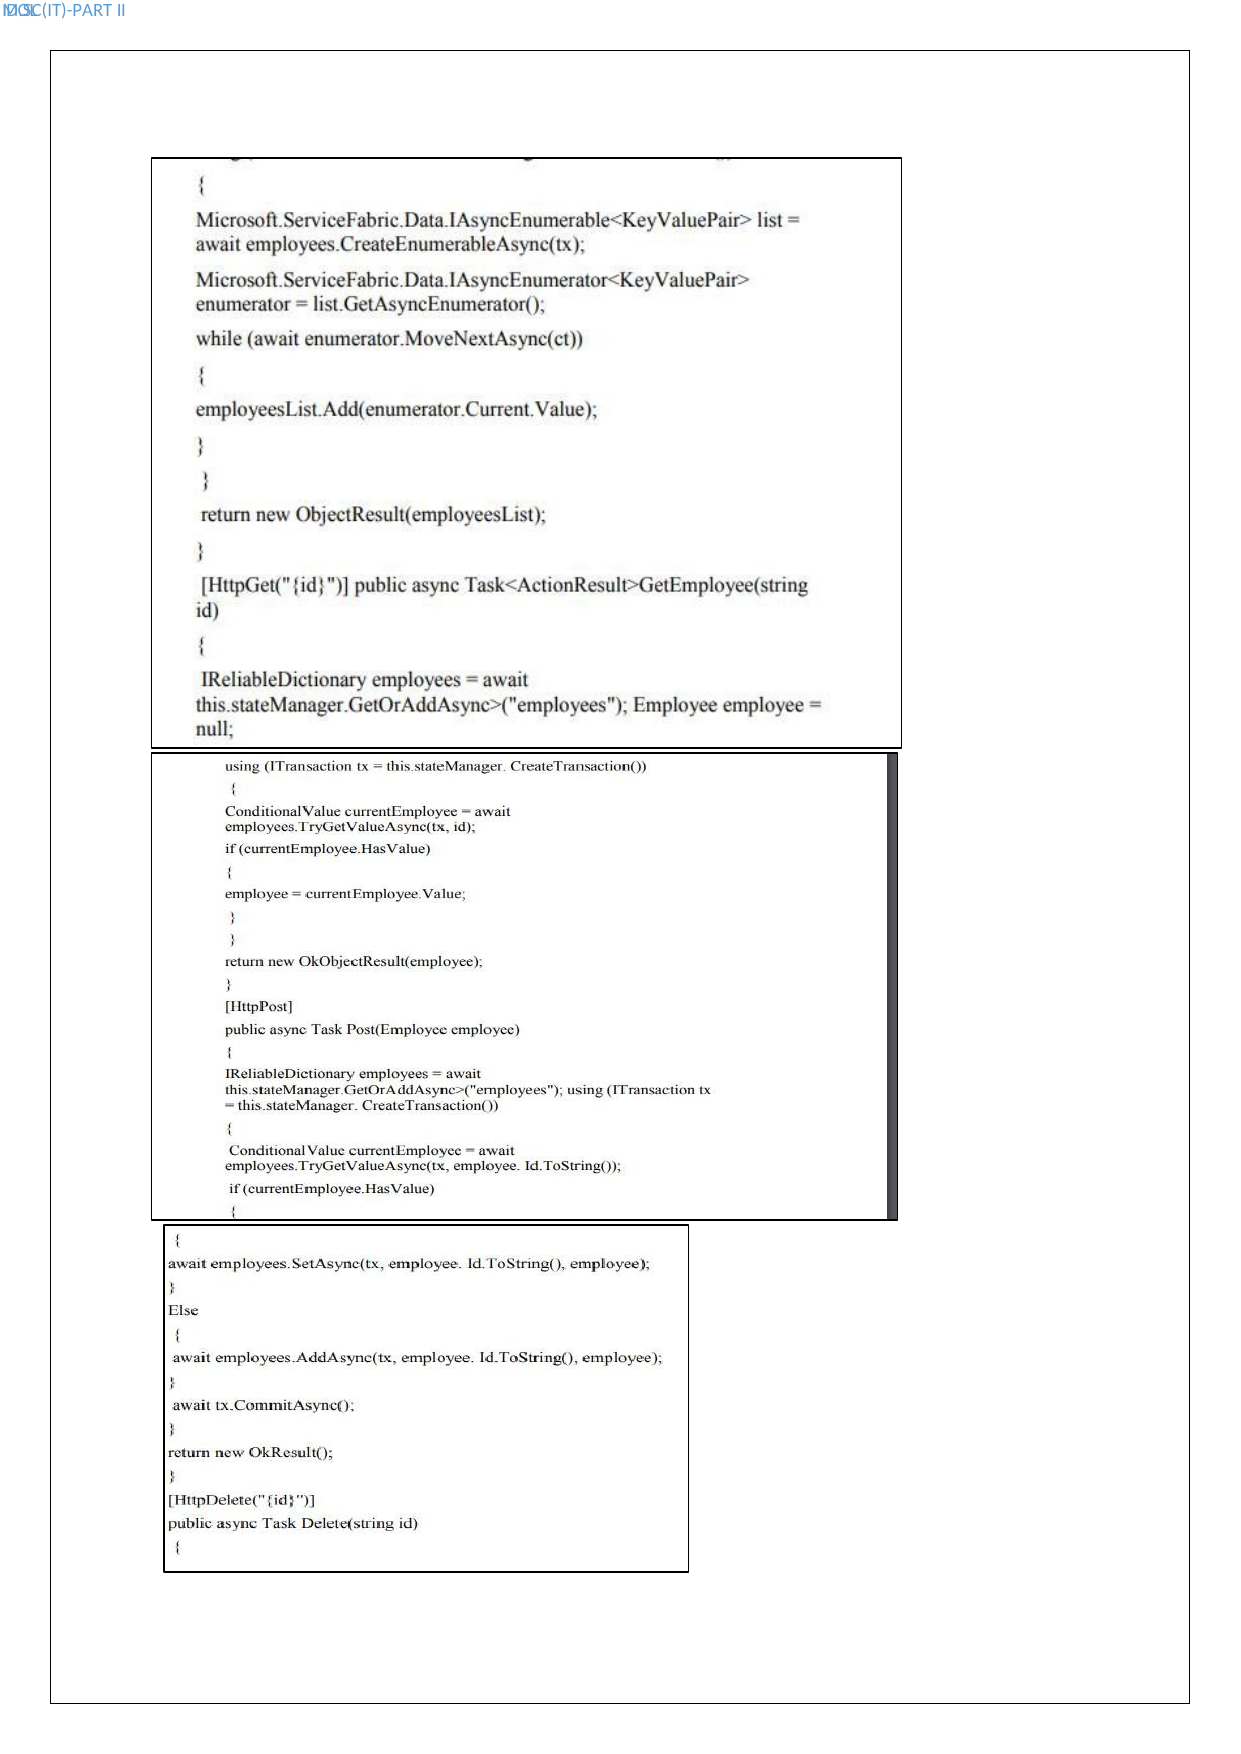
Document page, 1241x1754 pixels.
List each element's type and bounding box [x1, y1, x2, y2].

picture [165, 1233, 663, 1556]
picture [192, 159, 830, 745]
picture [216, 754, 897, 1219]
